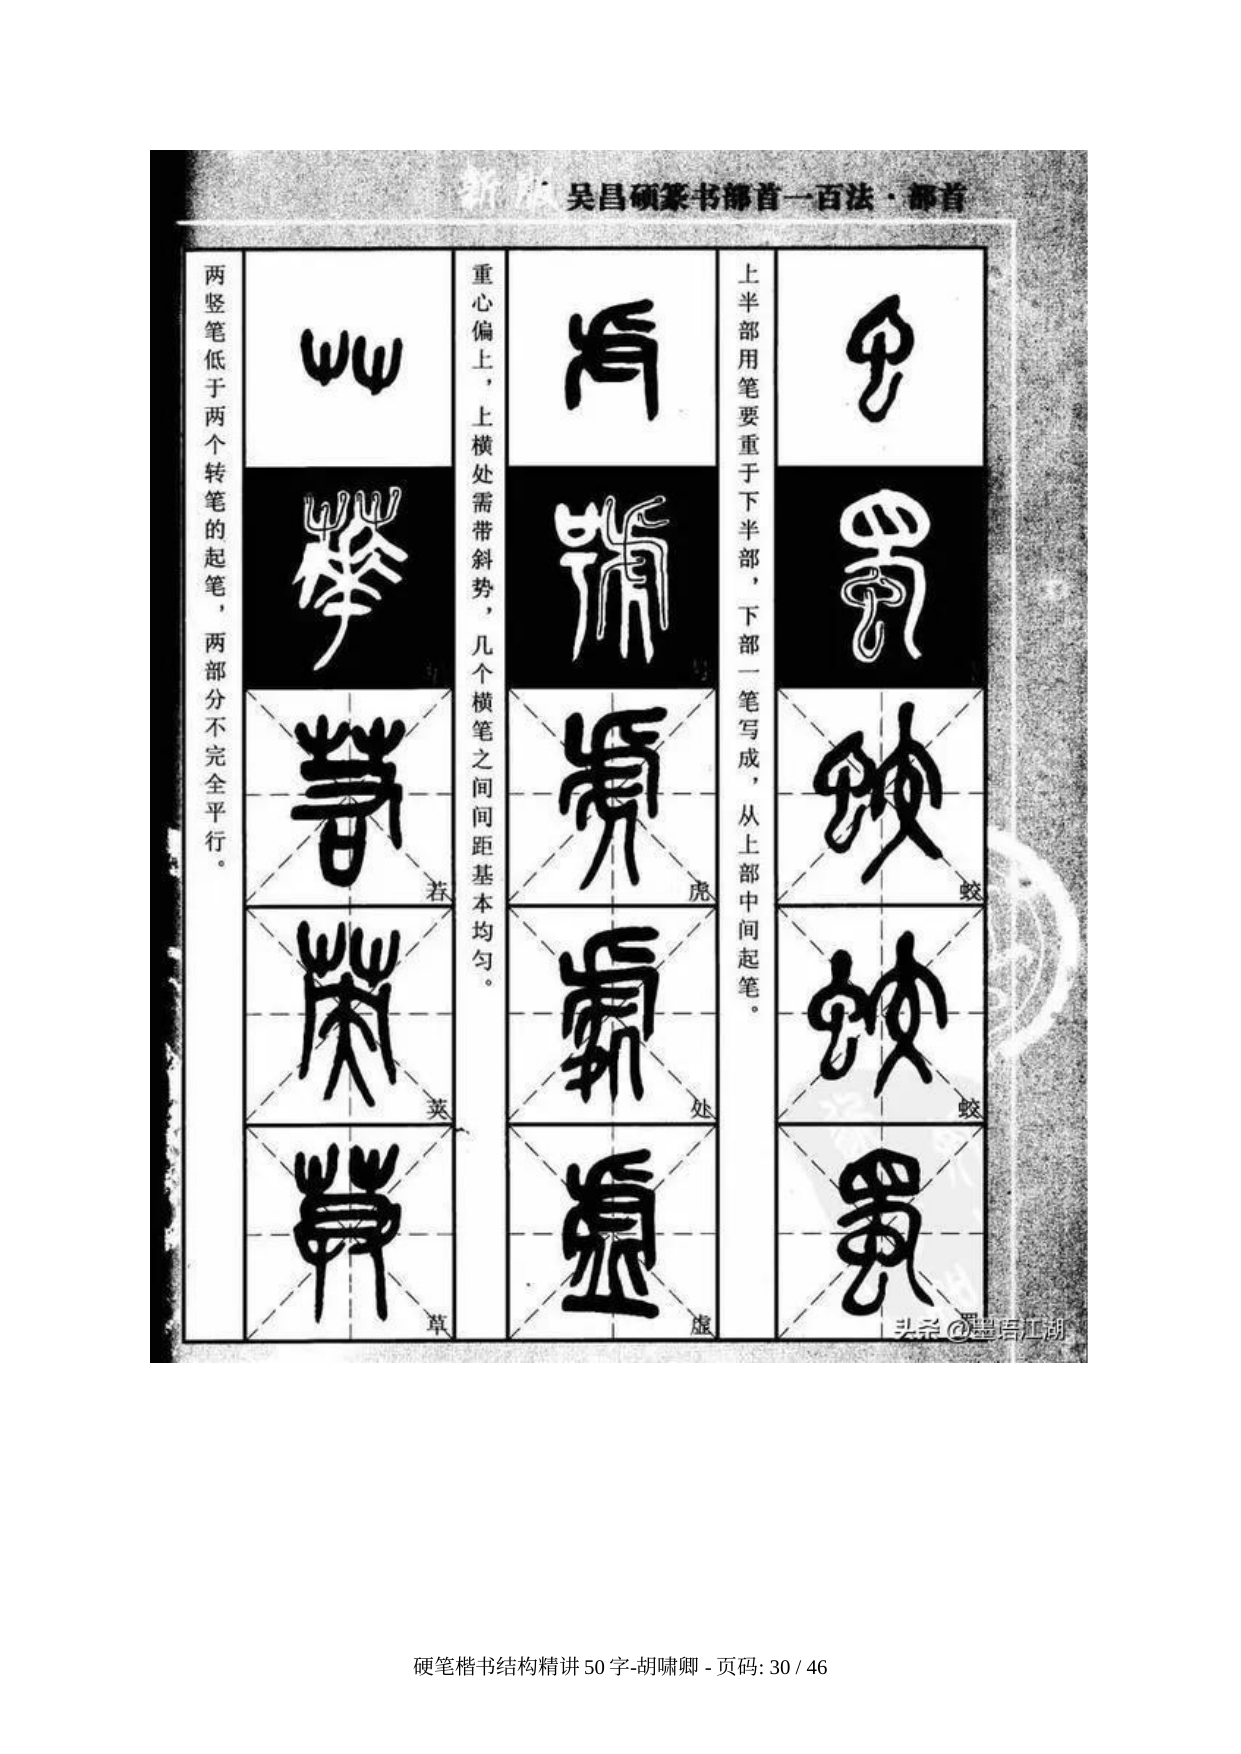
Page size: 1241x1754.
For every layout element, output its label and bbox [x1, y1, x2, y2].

picture [150, 150, 1088, 1363]
